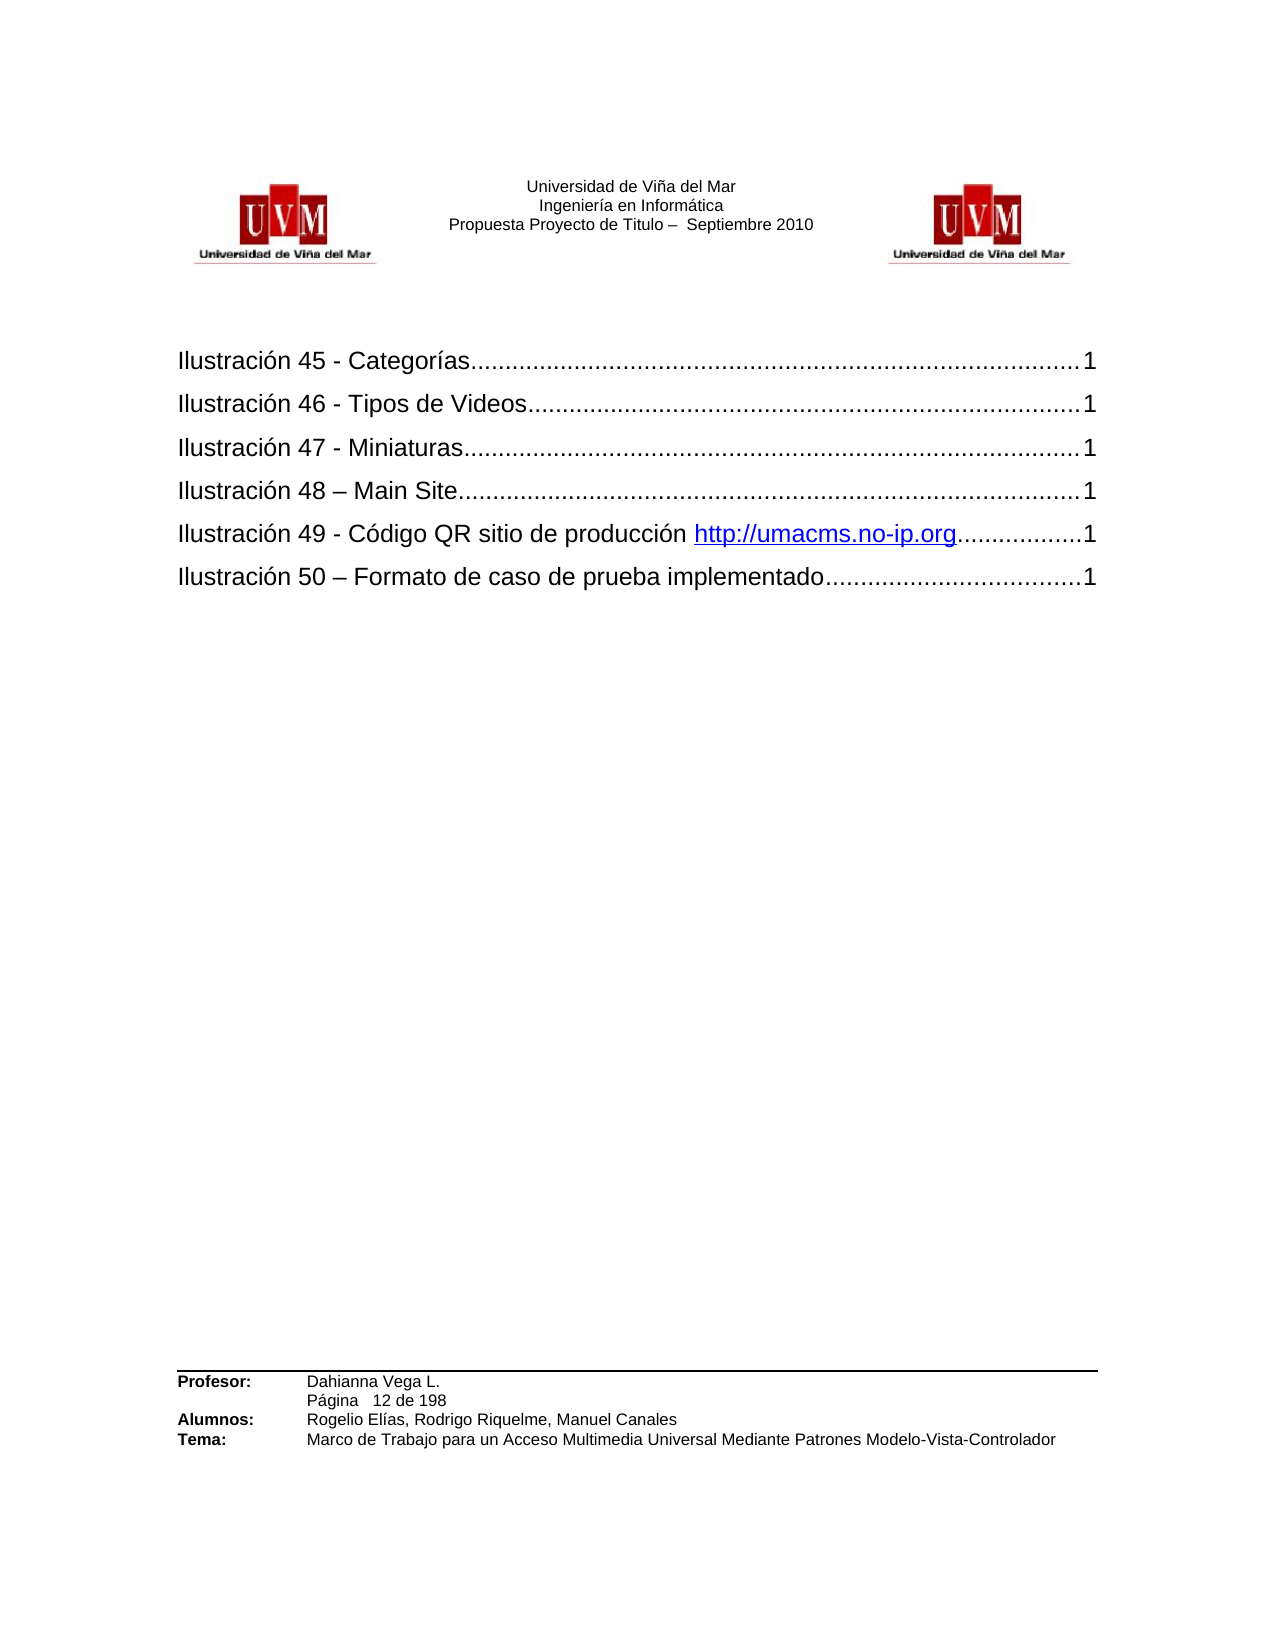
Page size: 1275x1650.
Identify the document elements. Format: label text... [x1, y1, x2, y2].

picture [177, 176, 390, 267]
text Ilustración 45 - Categorías 1 [177, 346, 1098, 375]
text Ilustración 49 - Código QR sitio de producción http://umacms.no-ip.org 1 [177, 519, 1098, 548]
text Ilustración 47 - Miniaturas 1 [177, 433, 1098, 461]
text Ilustración 48 – Main Site 1 [177, 476, 1098, 504]
text Ilustración 46 - Tipos de Videos 1 [177, 389, 1098, 418]
text Ilustración 50 – Formato de caso de prueba implementado 1 [177, 562, 1098, 591]
picture [871, 176, 1084, 267]
